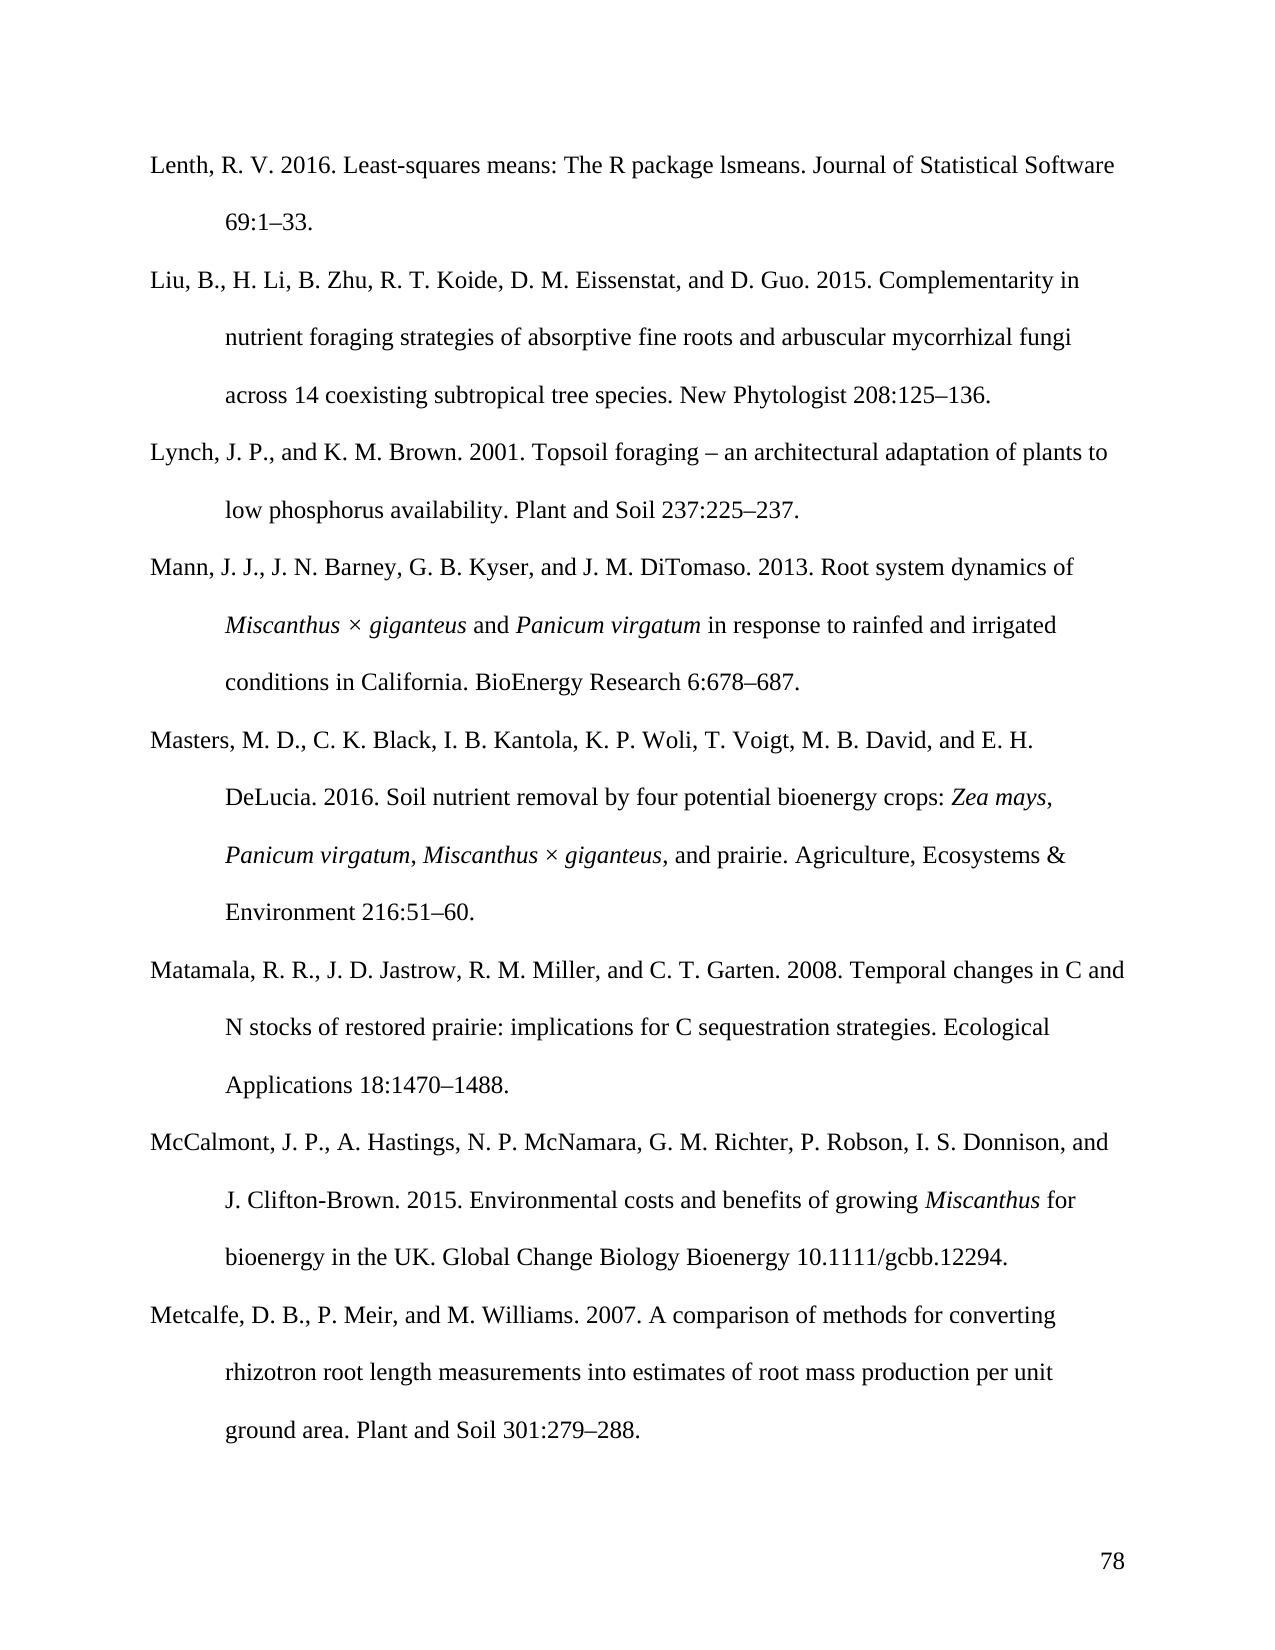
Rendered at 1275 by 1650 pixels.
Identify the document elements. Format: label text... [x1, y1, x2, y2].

text Liu, B., H. Li, B. Zhu, R. T. Koide, D. M. Eissenstat, and D. Guo. 2015. Complementarity in nutrient foraging strategies of absorptive fine roots and arbuscular mycorrhizal fungi across 14 coexisting subtropical tree species. New Phytologist 208:125–136. [150, 265, 1125, 409]
text Metcalfe, D. B., P. Meir, and M. Williams. 2007. A comparison of methods for converting rhizotron root length measurements into estimates of root mass production per unit ground area. Plant and Soil 301:279–288. [150, 1300, 1125, 1444]
text Masters, M. D., C. K. Black, I. B. Kantola, K. P. Woli, T. Voigt, M. B. David, and E. H. DeLucia. 2016. Soil nutrient removal by four potential bioenergy crops: Zea mays, Panicum virgatum, Miscanthus × giganteus, and prairie. Agriculture, Ecosystems & Environment 216:51–60. [150, 725, 1125, 926]
text McCalmont, J. P., A. Hastings, N. P. McNamara, G. M. Richter, P. Robson, I. S. Donnison, and J. Clifton-Brown. 2015. Environmental costs and benefits of growing Miscanthus for bioenergy in the UK. Global Change Biology Bioenergy 10.1111/gcbb.12294. [150, 1127, 1125, 1271]
text Lenth, R. V. 2016. Least-squares means: The R package lsmeans. Journal of Statistical Software 69:1–33. [150, 150, 1125, 236]
text Mann, J. J., J. N. Barney, G. B. Kyser, and J. M. DiTomaso. 2013. Root system dynamics of Miscanthus × giganteus and Panicum virgatum in response to rainfed and irrigated conditions in California. BioEnergy Research 6:678–687. [150, 552, 1125, 696]
text Matamala, R. R., J. D. Jastrow, R. M. Miller, and C. T. Garten. 2008. Temporal changes in C and N stocks of restored prairie: implications for C sequestration strategies. Ecological Applications 18:1470–1488. [150, 955, 1125, 1099]
text Lynch, J. P., and K. M. Brown. 2001. Topsoil foraging – an architectural adaptation of plants to low phosphorus availability. Plant and Soil 237:225–237. [150, 437, 1125, 524]
